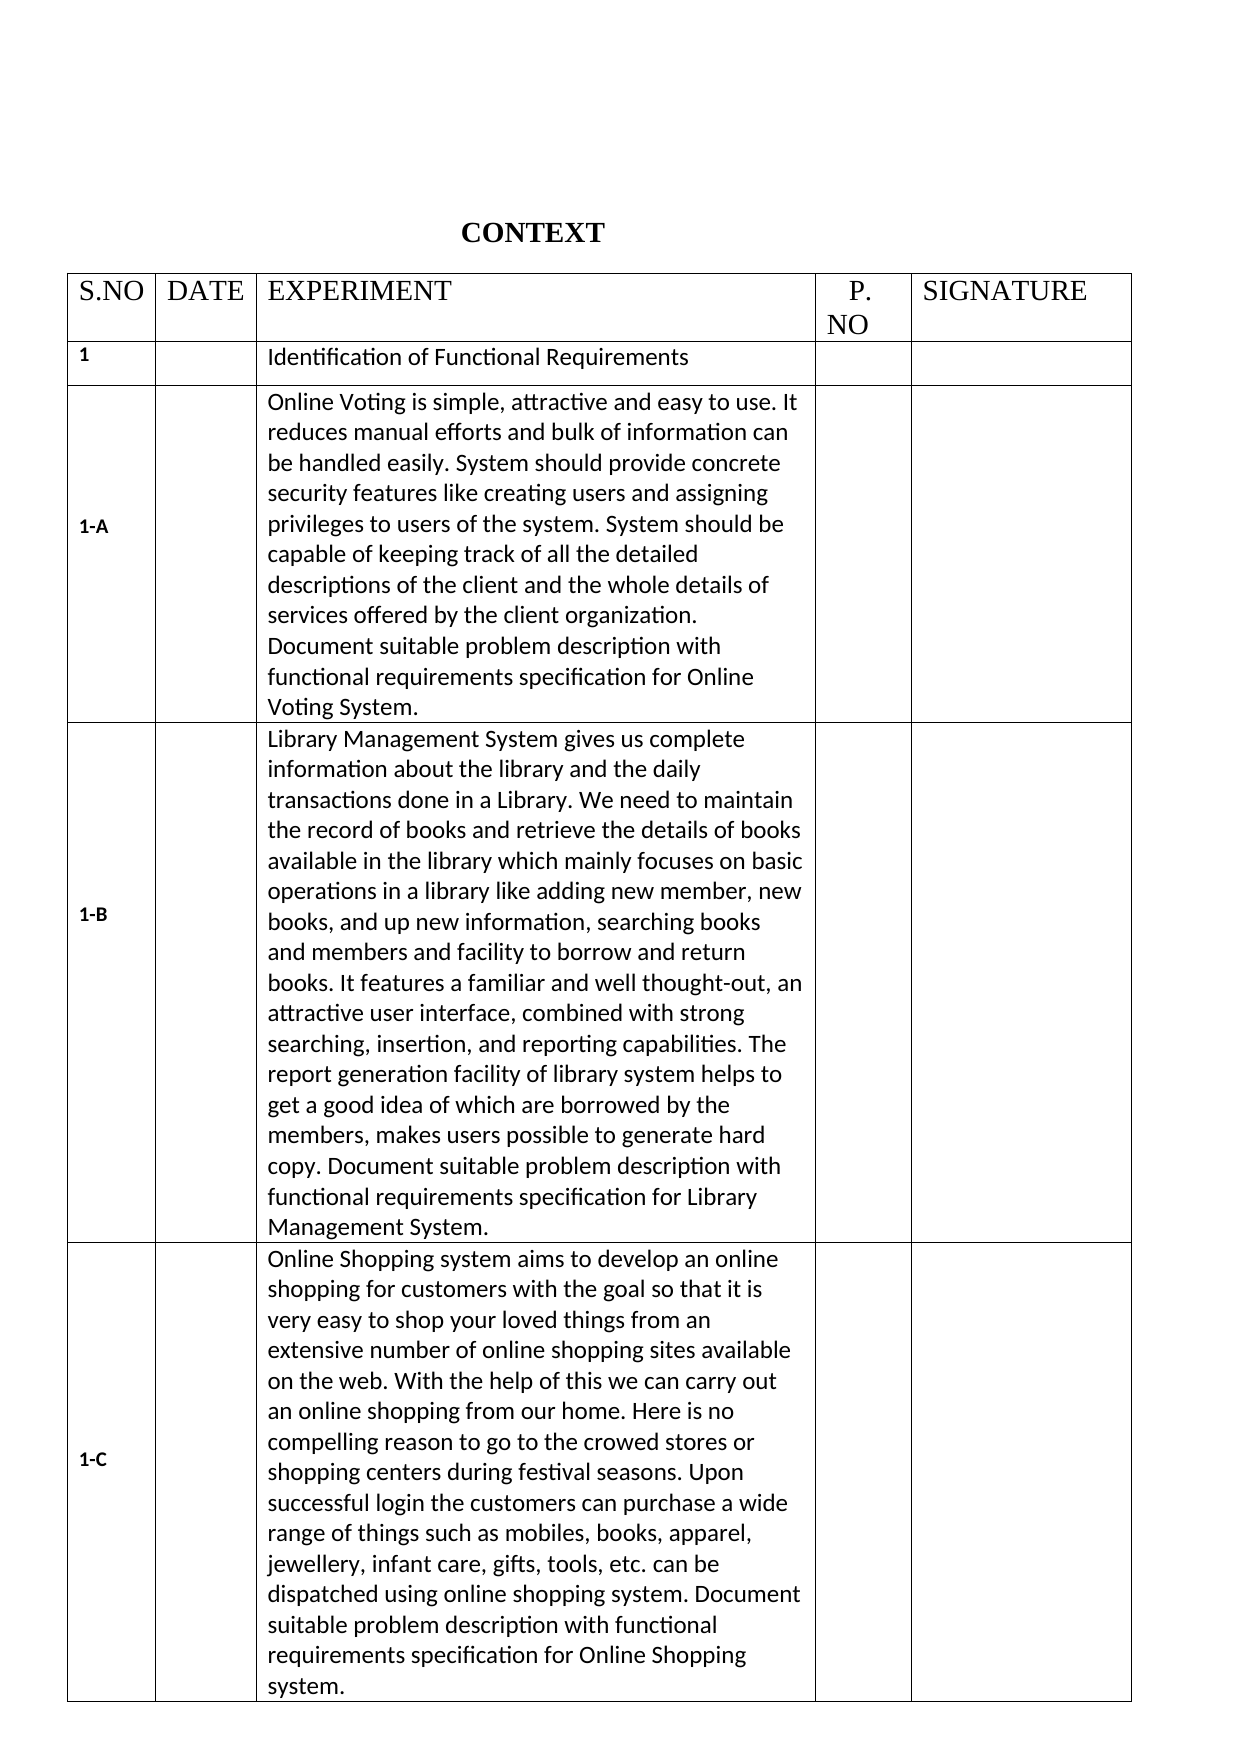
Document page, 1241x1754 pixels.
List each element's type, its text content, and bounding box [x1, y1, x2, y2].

table_cell 1-C [68, 1243, 155, 1701]
table_cell 1-B [68, 723, 155, 1242]
table_cell Library Management System gives us complete information about the library and the daily transactions done in a Library. We need to maintain the record of books and retrieve the details of books available in the library which mainly focuses on basic operations in a library like adding new member, new books, and up new information, searching books and members and facility to borrow and return books. It features a familiar and well thought-out, an attractive user interface, combined with strong searching, insertion, and reporting capabilities. The report generation facility of library system helps to get a good idea of which are borrowed by the members, makes users possible to generate hard copy. Document suitable problem description with functional requirements specification for Library Management System. [257, 723, 815, 1242]
table_header EXPERIMENT [257, 274, 815, 341]
table_header SIGNATURE [912, 274, 1131, 341]
table_header DATE [156, 274, 256, 341]
table_cell [912, 1243, 1131, 1701]
table_cell [156, 1243, 256, 1701]
table_cell [156, 723, 256, 1242]
table_header P. NO [816, 274, 911, 341]
table_cell 1-A [68, 386, 155, 722]
table_cell Online Voting is simple, attractive and easy to use. It reduces manual efforts and bulk of information can be handled easily. System should provide concrete security features like creating users and assigning privileges to users of the system. System should be capable of keeping track of all the detailed descriptions of the client and the whole details of services offered by the client organization. Document suitable problem description with functional requirements specification for Online Voting System. [257, 386, 815, 722]
text CONTEXT [67, 215, 1226, 248]
table_cell [912, 386, 1131, 722]
table_cell [816, 386, 911, 722]
table_cell [156, 386, 256, 722]
table_header S.NO [68, 274, 155, 341]
table_cell 1 [68, 342, 155, 385]
table_cell [816, 342, 911, 385]
table_cell [816, 1243, 911, 1701]
table_cell [156, 342, 256, 385]
table_cell Online Shopping system aims to develop an online shopping for customers with the goal so that it is very easy to shop your loved things from an extensive number of online shopping sites available on the web. With the help of this we can carry out an online shopping from our home. Here is no compelling reason to go to the crowed stores or shopping centers during festival seasons. Upon successful login the customers can purchase a wide range of things such as mobiles, books, apparel, jewellery, infant care, gifts, tools, etc. can be dispatched using online shopping system. Document suitable problem description with functional requirements specification for Online Shopping system. [257, 1243, 815, 1701]
table_cell [912, 723, 1131, 1242]
table_cell [816, 723, 911, 1242]
table_cell Identification of Functional Requirements [257, 342, 815, 385]
table_cell [912, 342, 1131, 385]
